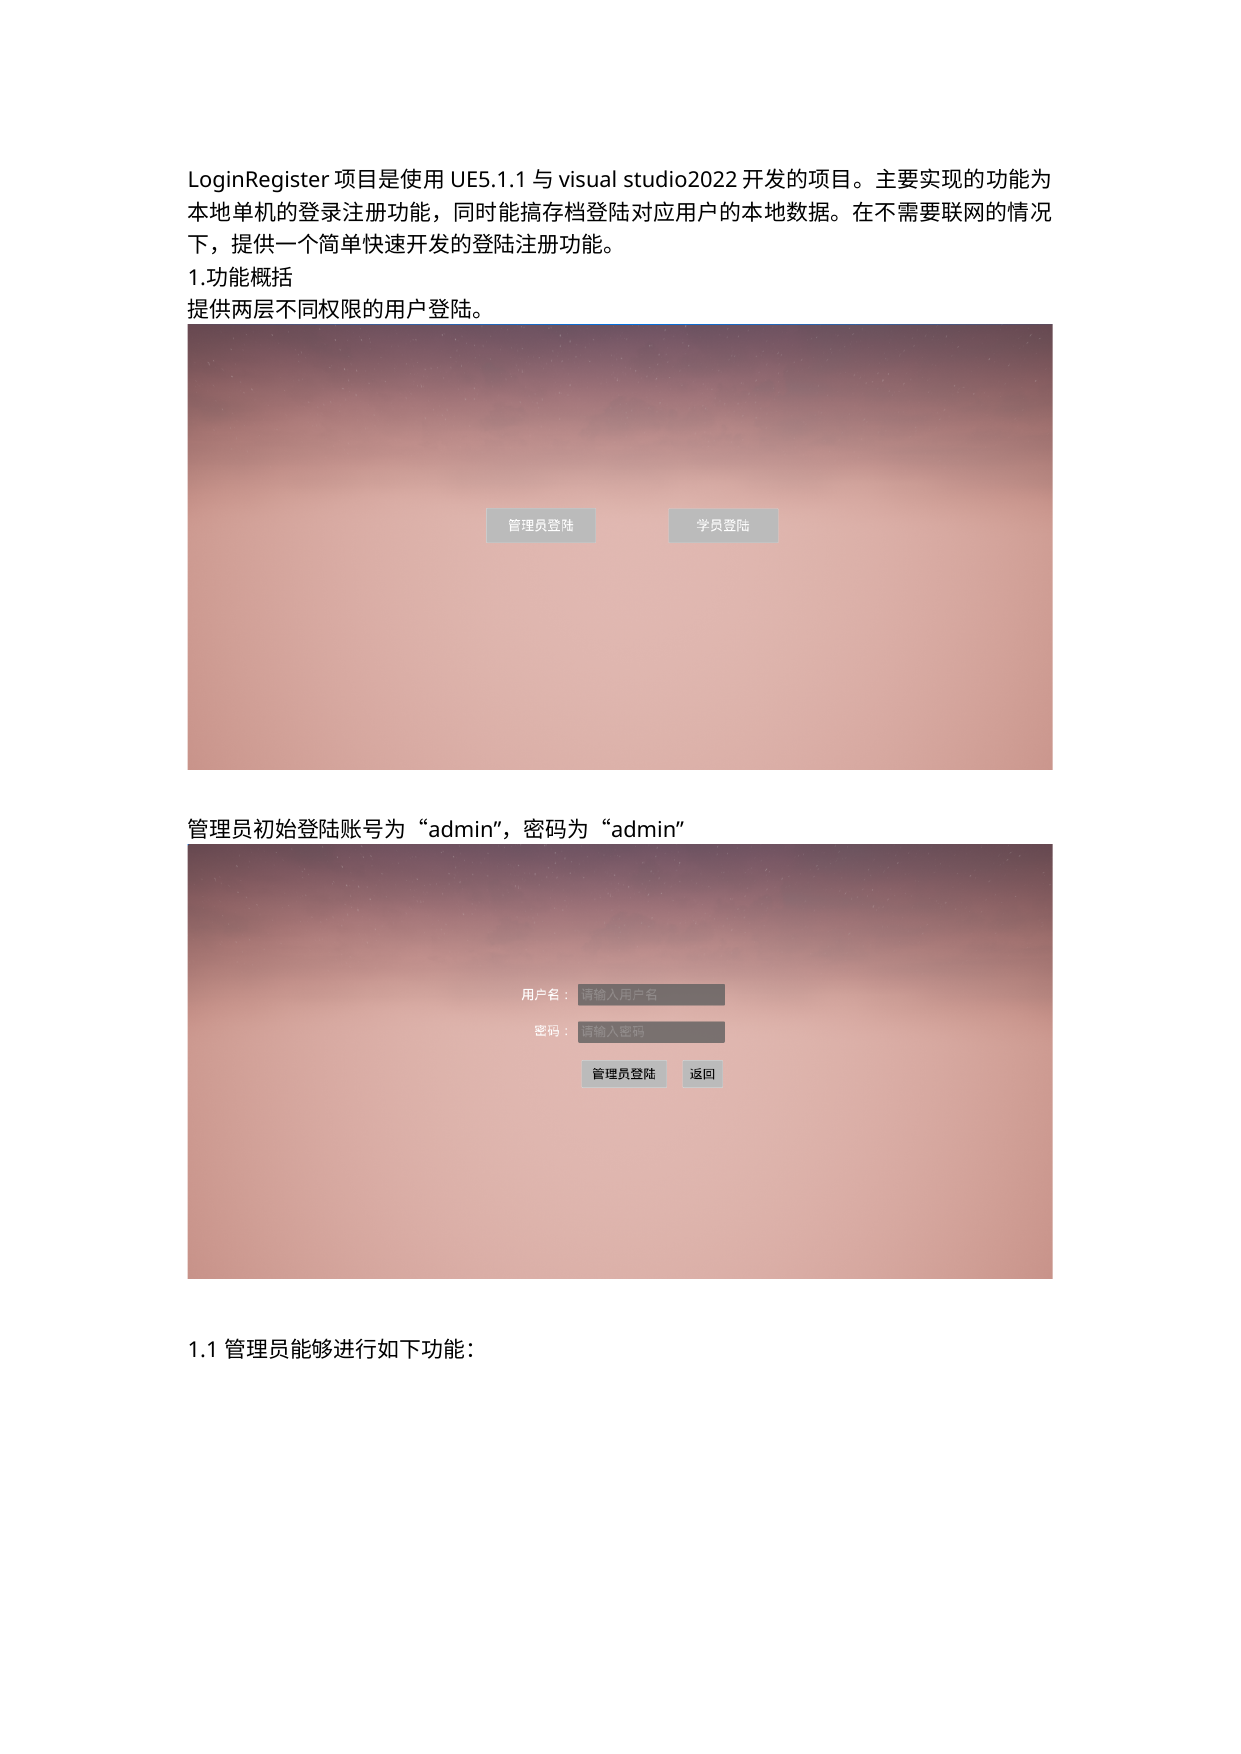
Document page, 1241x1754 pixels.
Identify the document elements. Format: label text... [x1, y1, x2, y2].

text 管理员初始登陆账号为“admin”，密码为“admin” [187, 812, 1053, 844]
picture [187, 324, 1053, 770]
text LoginRegister项目是使用UE5.1.1与visual studio2022开发的项目。主要实现的功能为本地单机的登录注册功能，同时能搞存档登陆对应用户的本地数据。在不需要联网的情况下，提供一个简单快速开发的登陆注册功能。 [187, 162, 1053, 259]
text 1.1 管理员能够进行如下功能： [187, 1332, 1053, 1364]
picture [187, 844, 1053, 1279]
text 提供两层不同权限的用户登陆。 [187, 292, 1053, 324]
text 1.功能概括 [187, 259, 1053, 292]
